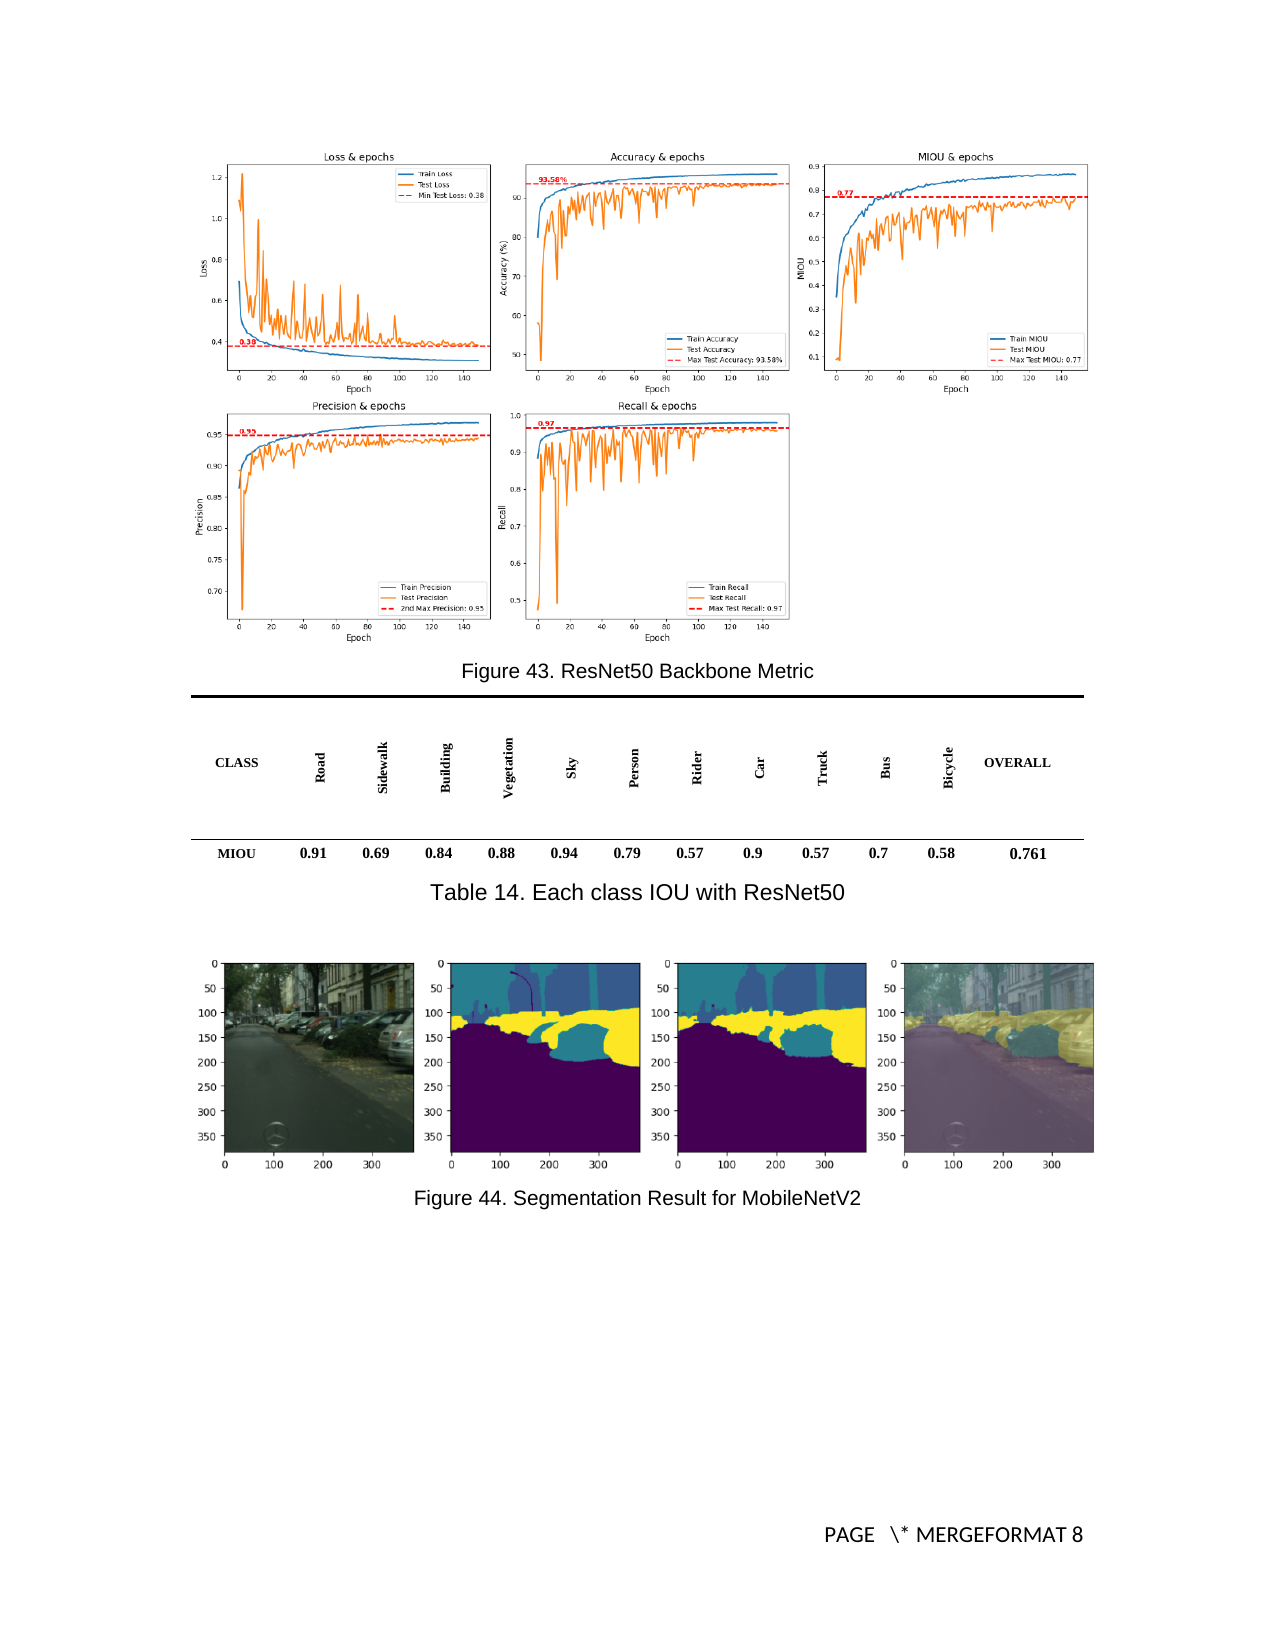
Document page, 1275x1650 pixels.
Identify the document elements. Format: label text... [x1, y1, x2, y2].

table_cell 0.94 [533, 840, 596, 879]
table_header Rider [658, 698, 721, 839]
table_header Building [407, 698, 470, 839]
table_header OVERALL [973, 698, 1084, 839]
table_header Vegetation [470, 698, 533, 839]
table_cell 0.84 [407, 840, 470, 879]
table_header Truck [784, 698, 847, 839]
table_cell 0.7 [847, 840, 910, 879]
table_cell 0.58 [910, 840, 973, 879]
list Figure 43. ResNet50 Backbone Metric [191, 659, 1084, 683]
table_header Car [721, 698, 784, 839]
table_cell MIOU [191, 840, 282, 879]
table_cell 0.57 [658, 840, 721, 879]
picture [191, 150, 1091, 645]
table_cell 0.761 [973, 840, 1084, 879]
table_header CLASS [191, 698, 282, 839]
table_header Road [282, 698, 344, 839]
table_header Sidewalk [344, 698, 407, 839]
list Figure 44. Segmentation Result for MobileNetV2 [191, 1186, 1084, 1210]
table_header Bus [847, 698, 910, 839]
table_cell 0.88 [470, 840, 533, 879]
table_cell 0.79 [596, 840, 658, 879]
table_cell 0.9 [721, 840, 784, 879]
table_header Sky [533, 698, 596, 839]
table_header Person [596, 698, 658, 839]
picture [191, 957, 1097, 1172]
text Table 14. Each class IOU with ResNet50 [191, 879, 1084, 905]
table_header Bicycle [910, 698, 973, 839]
table_cell 0.91 [282, 840, 344, 879]
table_cell 0.57 [784, 840, 847, 879]
table_cell 0.69 [344, 840, 407, 879]
